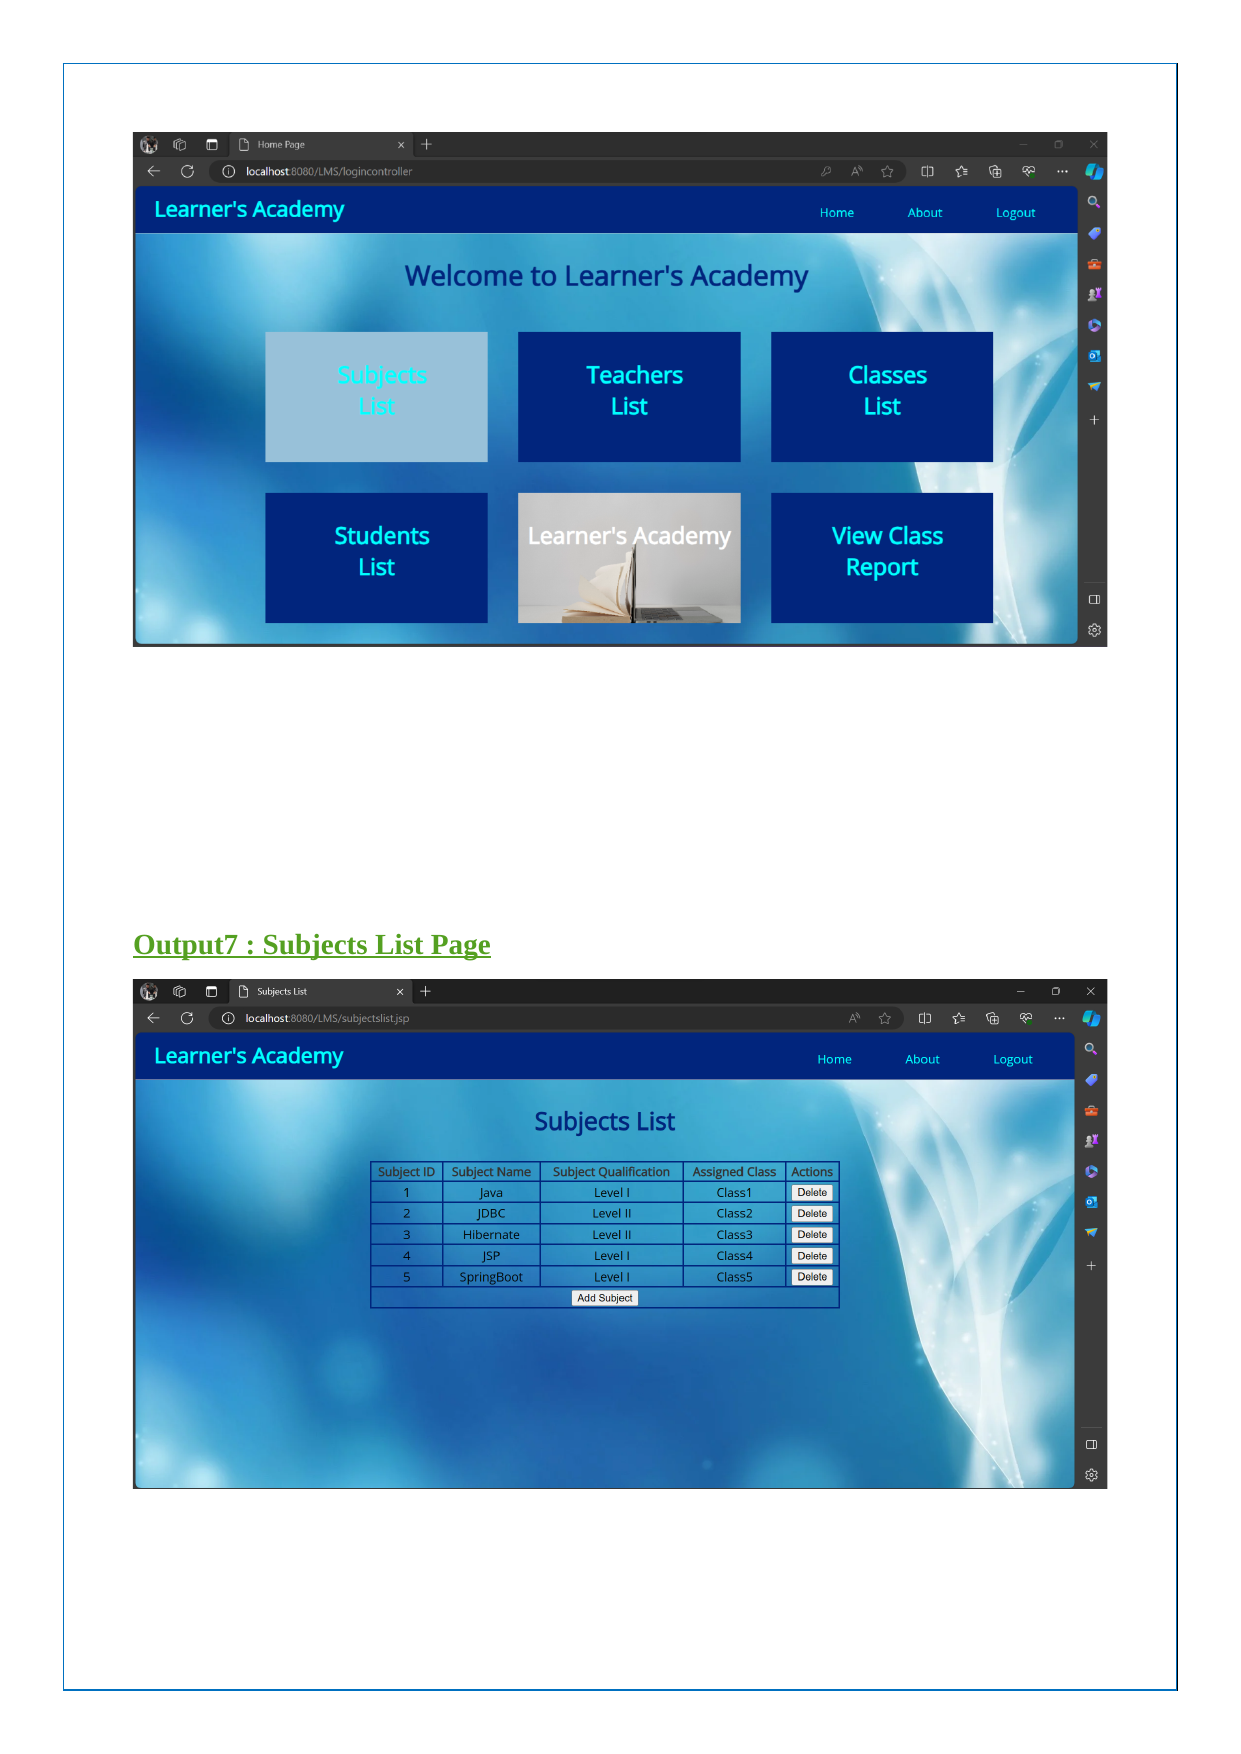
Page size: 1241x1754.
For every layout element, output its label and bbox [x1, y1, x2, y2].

picture [132, 132, 1108, 647]
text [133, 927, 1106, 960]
picture [132, 979, 1108, 1489]
